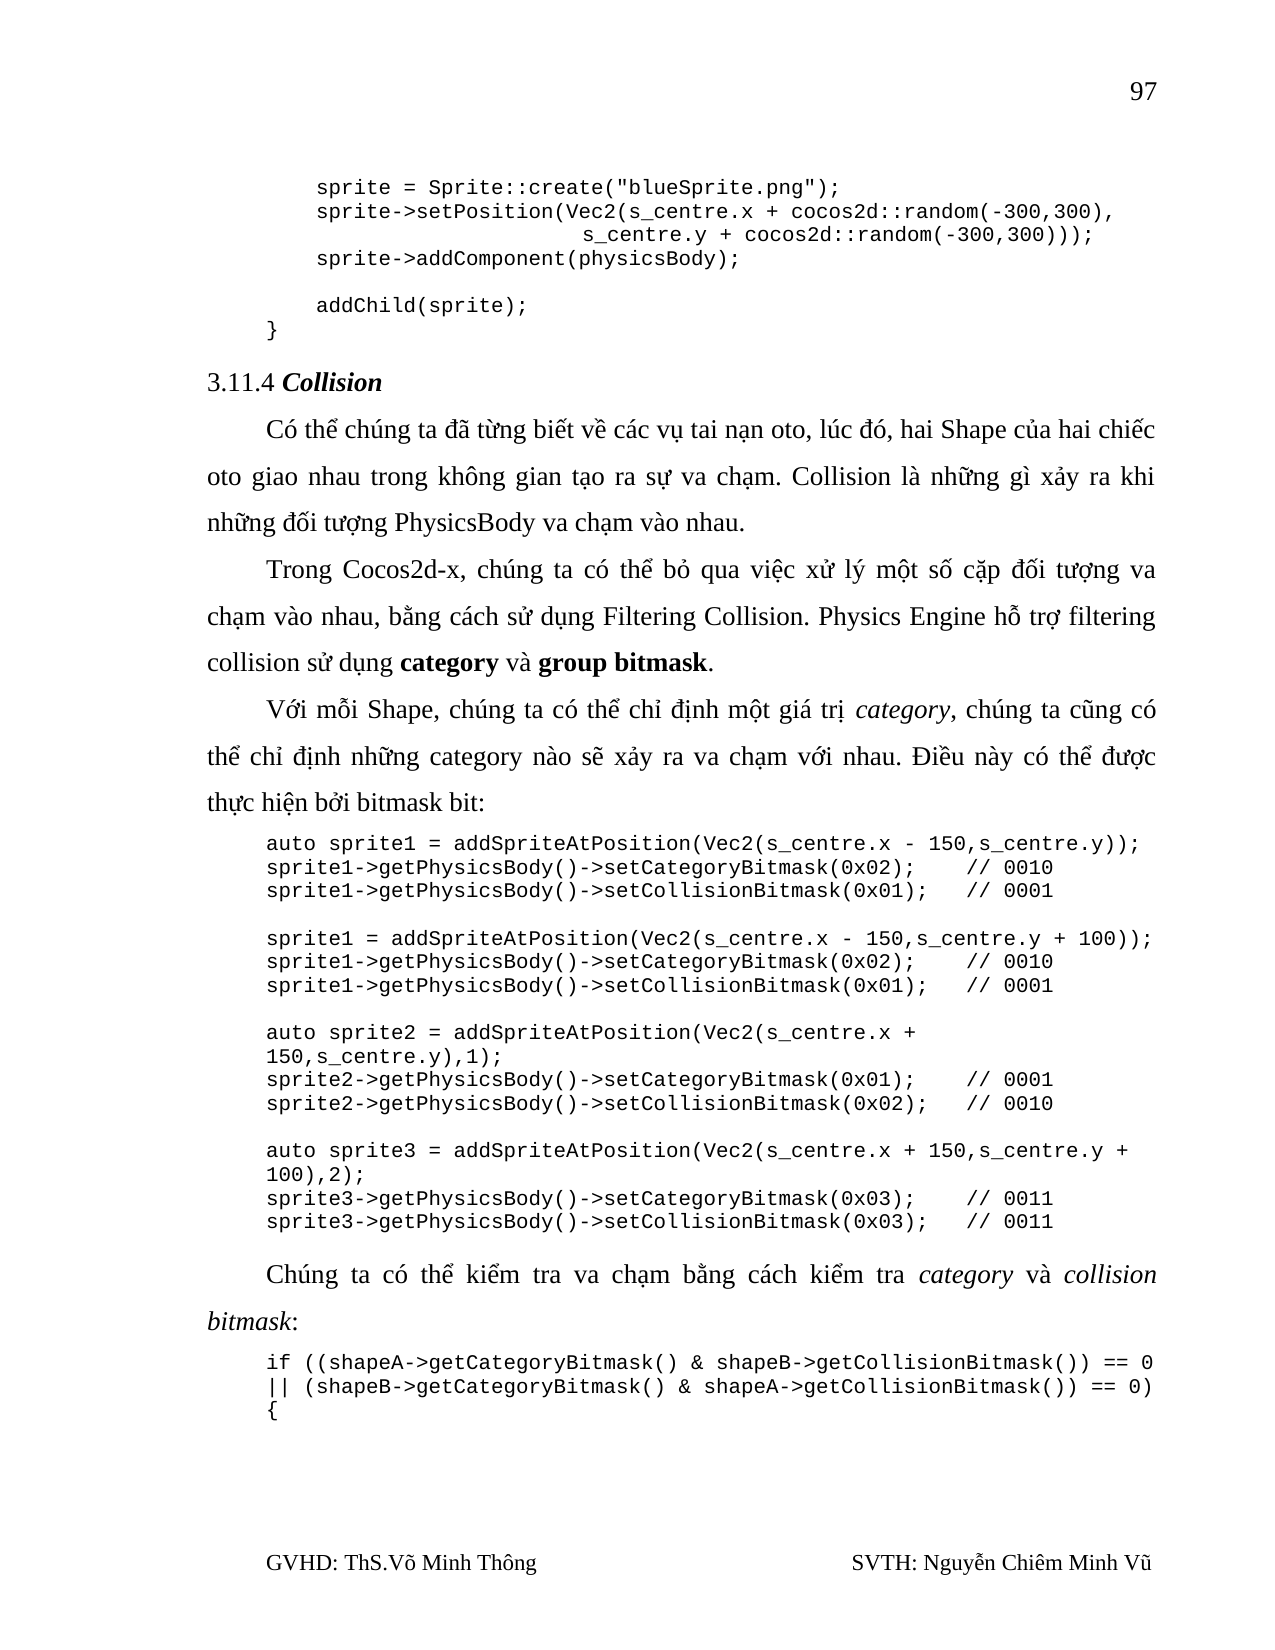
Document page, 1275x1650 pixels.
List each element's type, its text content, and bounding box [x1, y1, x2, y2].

text auto sprite1 = addSpriteAtPosition(Vec2(s_centre.x - 150,s_centre.y)); [266, 833, 1157, 857]
subtitle Collision [207, 366, 1157, 397]
text Trong Cocos2d-x, chúng ta có thể bỏ qua việc xử lý một số cặp đối tượng va chạm vào nhau, bằng cách sử dụng Filtering Collision. Physics Engine hỗ trợ filtering collision sử dụng category và group bitmask. [207, 553, 1157, 677]
text sprite1->getPhysicsBody()->setCategoryBitmask(0x02); // 0010 [266, 857, 1157, 880]
text sprite2->getPhysicsBody()->setCategoryBitmask(0x01); // 0001 [266, 1069, 1157, 1093]
text sprite->setPosition(Vec2(s_centre.x + cocos2d::random(-300,300), [266, 201, 1157, 224]
text sprite1 = addSpriteAtPosition(Vec2(s_centre.x - 150,s_centre.y + 100)); [266, 928, 1157, 951]
text sprite->addComponent(physicsBody); [266, 248, 1157, 272]
text s_centre.y + cocos2d::random(-300,300))); [266, 224, 1157, 248]
text Có thể chúng ta đã từng biết về các vụ tai nạn oto, lúc đó, hai Shape của hai chiếc oto giao nhau trong không gian tạo ra sự va chạm. Collision là những gì xảy ra khi những đối tượng PhysicsBody va chạm vào nhau. [207, 413, 1157, 537]
text sprite1->getPhysicsBody()->setCollisionBitmask(0x01); // 0001 [266, 975, 1157, 998]
text sprite1->getPhysicsBody()->setCategoryBitmask(0x02); // 0010 [266, 951, 1157, 975]
text sprite3->getPhysicsBody()->setCollisionBitmask(0x03); // 0011 [266, 1211, 1157, 1235]
text auto sprite3 = addSpriteAtPosition(Vec2(s_centre.x + 150,s_centre.y + 100),2); [266, 1140, 1157, 1188]
text addChild(sprite); [266, 295, 1157, 319]
text sprite2->getPhysicsBody()->setCollisionBitmask(0x02); // 0010 [266, 1093, 1157, 1117]
text || (shapeB->getCategoryBitmask() & shapeA->getCollisionBitmask()) == 0) [266, 1376, 1157, 1399]
text if ((shapeA->getCategoryBitmask() & shapeB->getCollisionBitmask()) == 0 [266, 1352, 1157, 1376]
text { [266, 1399, 1157, 1423]
text sprite = Sprite::create("blueSprite.png"); [266, 177, 1157, 201]
text sprite1->getPhysicsBody()->setCollisionBitmask(0x01); // 0001 [266, 880, 1157, 904]
text } [266, 319, 1157, 343]
text Với mỗi Shape, chúng ta có thể chỉ định một giá trị category, chúng ta cũng có thể chỉ định những category nào sẽ xảy ra va chạm với nhau. Điều này có thể được thực hiện bởi bitmask bit: [207, 693, 1157, 817]
text sprite3->getPhysicsBody()->setCategoryBitmask(0x03); // 0011 [266, 1188, 1157, 1211]
text auto sprite2 = addSpriteAtPosition(Vec2(s_centre.x + 150,s_centre.y),1); [266, 1022, 1157, 1069]
text Chúng ta có thể kiểm tra va chạm bằng cách kiểm tra category và collision bitmask: [207, 1259, 1157, 1336]
